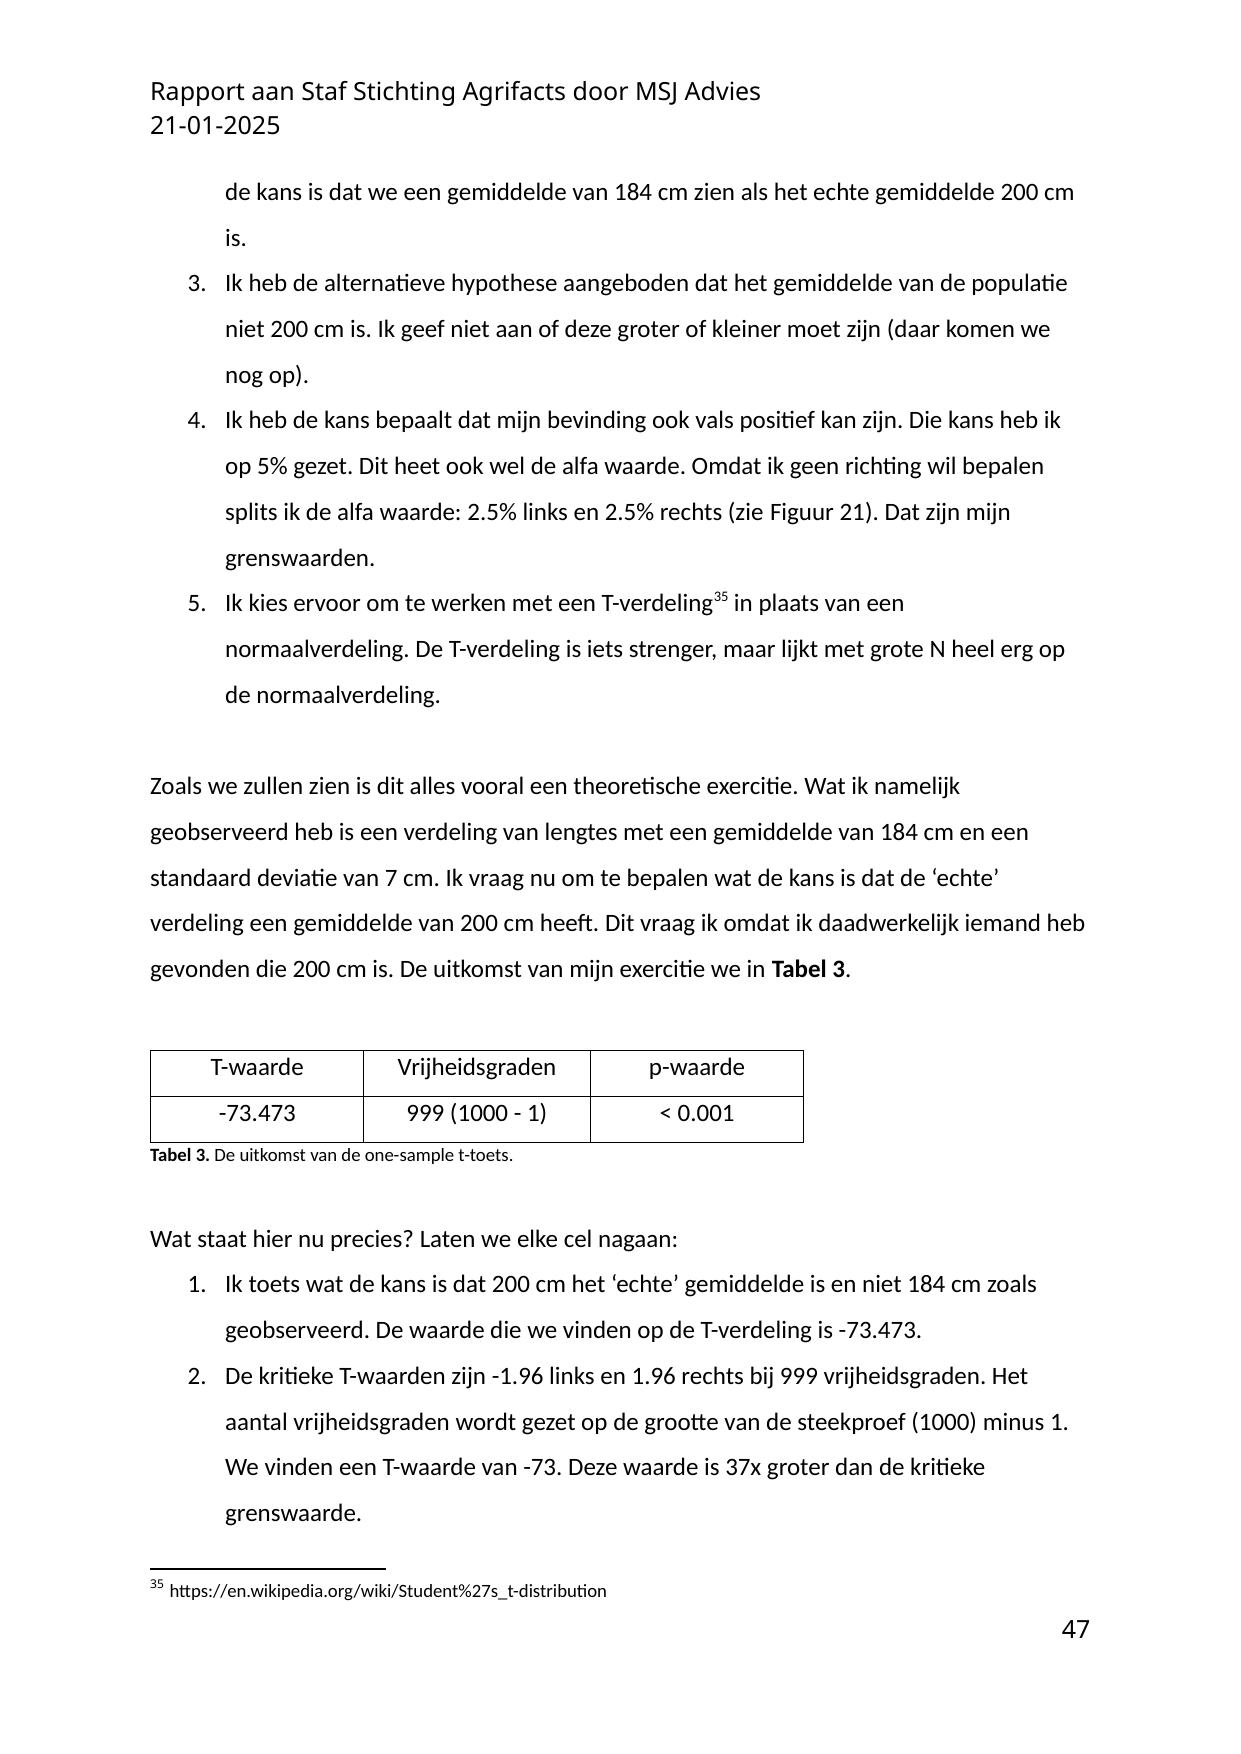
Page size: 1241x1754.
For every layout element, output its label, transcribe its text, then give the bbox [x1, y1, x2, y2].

list Ik toets wat de kans is dat 200 cm het ‘echte’ gemiddelde is en niet 184 cm zoals geobserveerd. De waarde die we vinden op de T-verdeling is -73.473. [187, 1269, 1090, 1345]
text Zoals we zullen zien is dit alles vooral een theoretische exercitie. Wat ik namelijk geobserveerd heb is een verdeling van lengtes met een gemiddelde van 184 cm en een standaard deviatie van 7 cm. Ik vraag nu om te bepalen wat de kans is dat de ‘echte’ verdeling een gemiddelde van 200 cm heeft. Dit vraag ik omdat ik daadwerkelijk iemand heb gevonden die 200 cm is. De uitkomst van mijn exercitie we in Tabel 3. [150, 770, 1090, 984]
list Ik kies ervoor om te werken met een T-verdeling in plaats van een normaalverdeling. De T-verdeling is iets strenger, maar lijkt met grote N heel erg op de normaalverdeling. [187, 587, 1090, 709]
table_cell 999 (1000 - 1) [364, 1097, 590, 1142]
table_cell < 0.001 [591, 1097, 803, 1142]
list Ik heb de kans bepaalt dat mijn bevinding ook vals positief kan zijn. Die kans heb ik op 5% gezet. Dit heet ook wel de alfa waarde. Omdat ik geen richting wil bepalen splits ik de alfa waarde: 2.5% links en 2.5% rechts (zie Figuur 21). Dat zijn mijn grenswaarden. [187, 404, 1090, 572]
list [187, 176, 1090, 252]
list Ik heb de alternatieve hypothese aangeboden dat het gemiddelde van de populatie niet 200 cm is. Ik geef niet aan of deze groter of kleiner moet zijn (daar komen we nog op). [187, 267, 1090, 389]
text Wat staat hier nu precies? Laten we elke cel nagaan: [150, 1177, 1090, 1253]
text Tabel 3. De uitkomst van de one-sample t-toets. [150, 1143, 1090, 1166]
table_header p-waarde [591, 1051, 803, 1096]
table_header T-waarde [151, 1051, 363, 1096]
list De kritieke T-waarden zijn -1.96 links en 1.96 rechts bij 999 vrijheidsgraden. Het aantal vrijheidsgraden wordt gezet op de grootte van de steekproef (1000) minus 1. We vinden een T-waarde van -73. Deze waarde is 37x groter dan de kritieke grenswaarde. [187, 1360, 1090, 1528]
table_cell -73.473 [151, 1097, 363, 1142]
table_header Vrijheidsgraden [364, 1051, 590, 1096]
